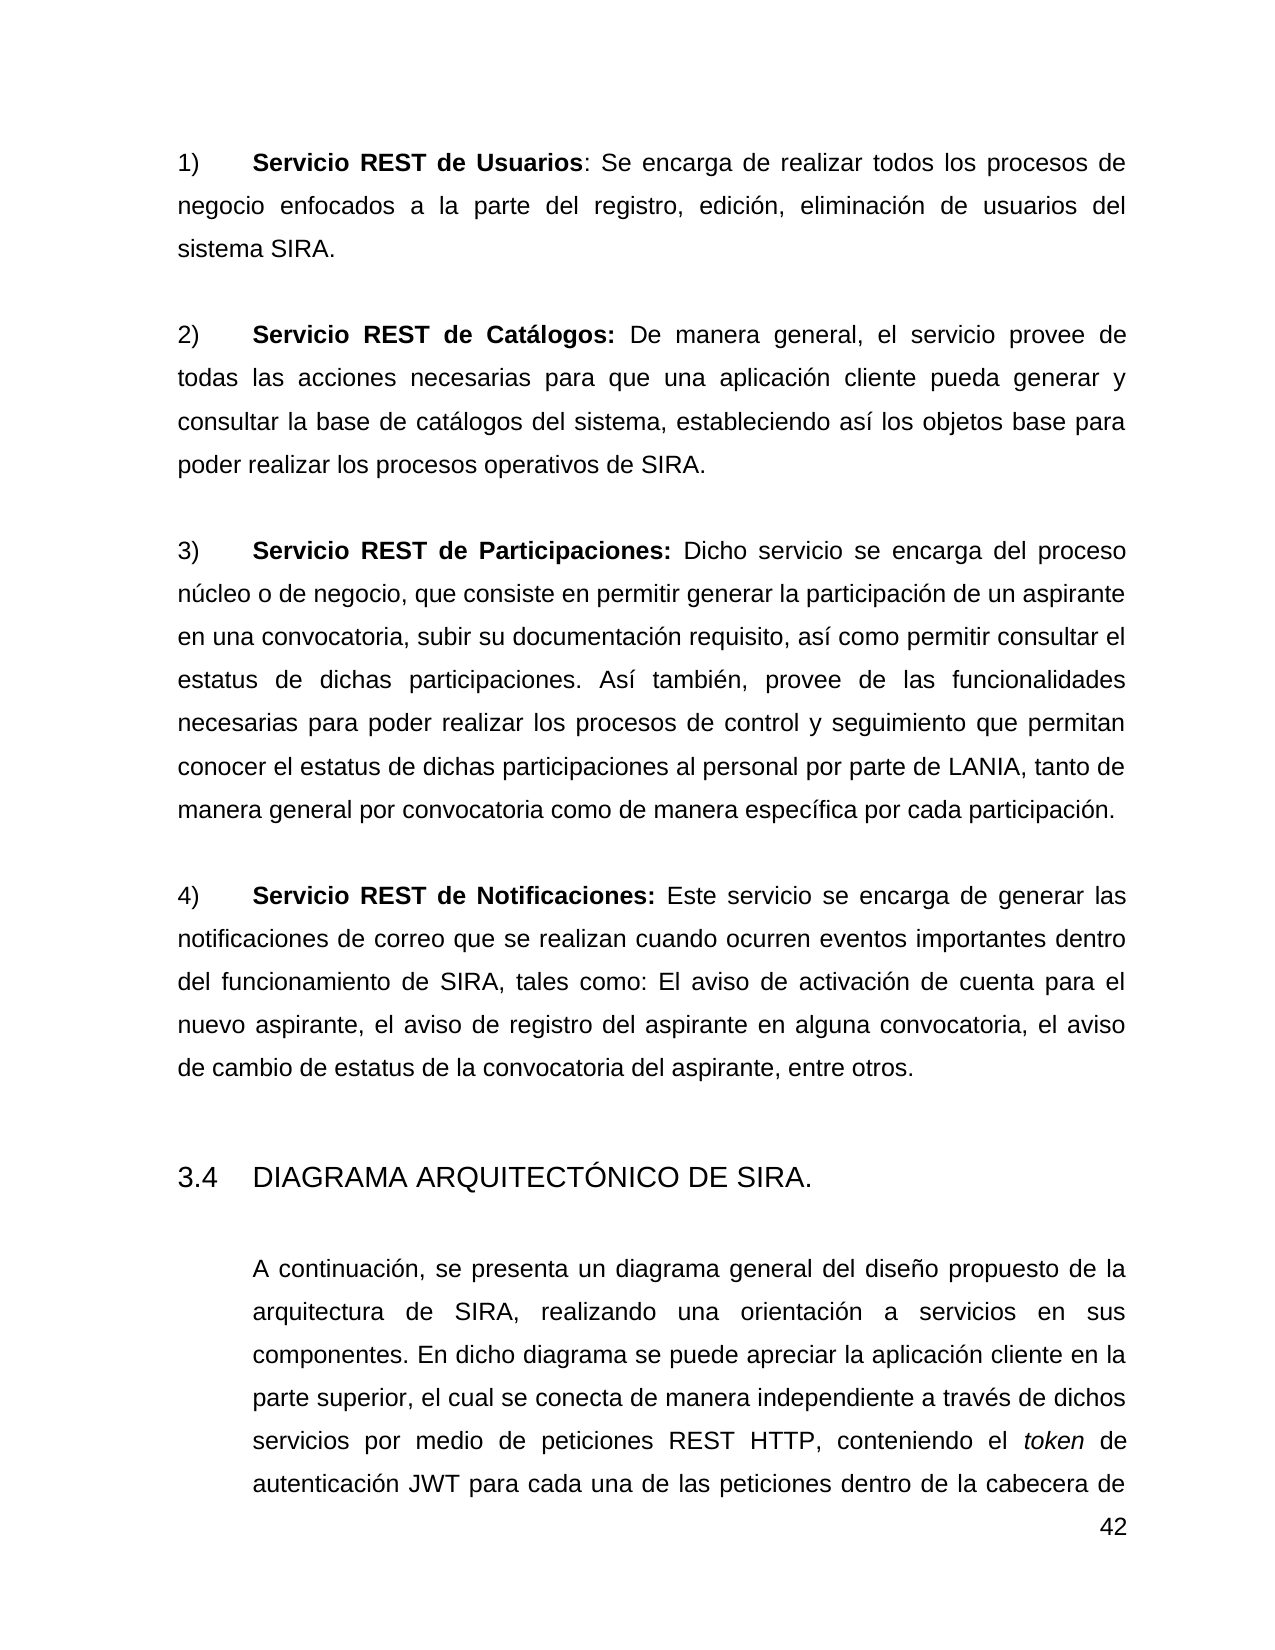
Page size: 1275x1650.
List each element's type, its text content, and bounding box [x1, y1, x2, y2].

subtitle DIAGRAMA ARQUITECTÓNICO DE SIRA. [177, 1160, 1127, 1194]
list Servicio REST de Catálogos: De manera general, el servicio provee de todas las acciones necesarias para que una aplicación cliente pueda generar y consultar la base de catálogos del sistema, estableciendo así los objetos base para poder realizar los procesos operativos de SIRA. [177, 320, 1127, 478]
list Servicio REST de Notificaciones: Este servicio se encarga de generar las notificaciones de correo que se realizan cuando ocurren eventos importantes dentro del funcionamiento de SIRA, tales como: El aviso de activación de cuenta para el nuevo aspirante, el aviso de registro del aspirante en alguna convocatoria, el aviso de cambio de estatus de la convocatoria del aspirante, entre otros. [177, 881, 1127, 1082]
list Servicio REST de Usuarios: Se encarga de realizar todos los procesos de negocio enfocados a la parte del registro, edición, eliminación de usuarios del sistema SIRA. [177, 148, 1127, 263]
list Servicio REST de Participaciones: Dicho servicio se encarga del proceso núcleo o de negocio, que consiste en permitir generar la participación de un aspirante en una convocatoria, subir su documentación requisito, así como permitir consultar el estatus de dichas participaciones. Así también, provee de las funcionalidades necesarias para poder realizar los procesos de control y seguimiento que permitan conocer el estatus de dichas participaciones al personal por parte de LANIA, tanto de manera general por convocatoria como de manera específica por cada participación. [177, 536, 1127, 823]
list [177, 1254, 1127, 1498]
